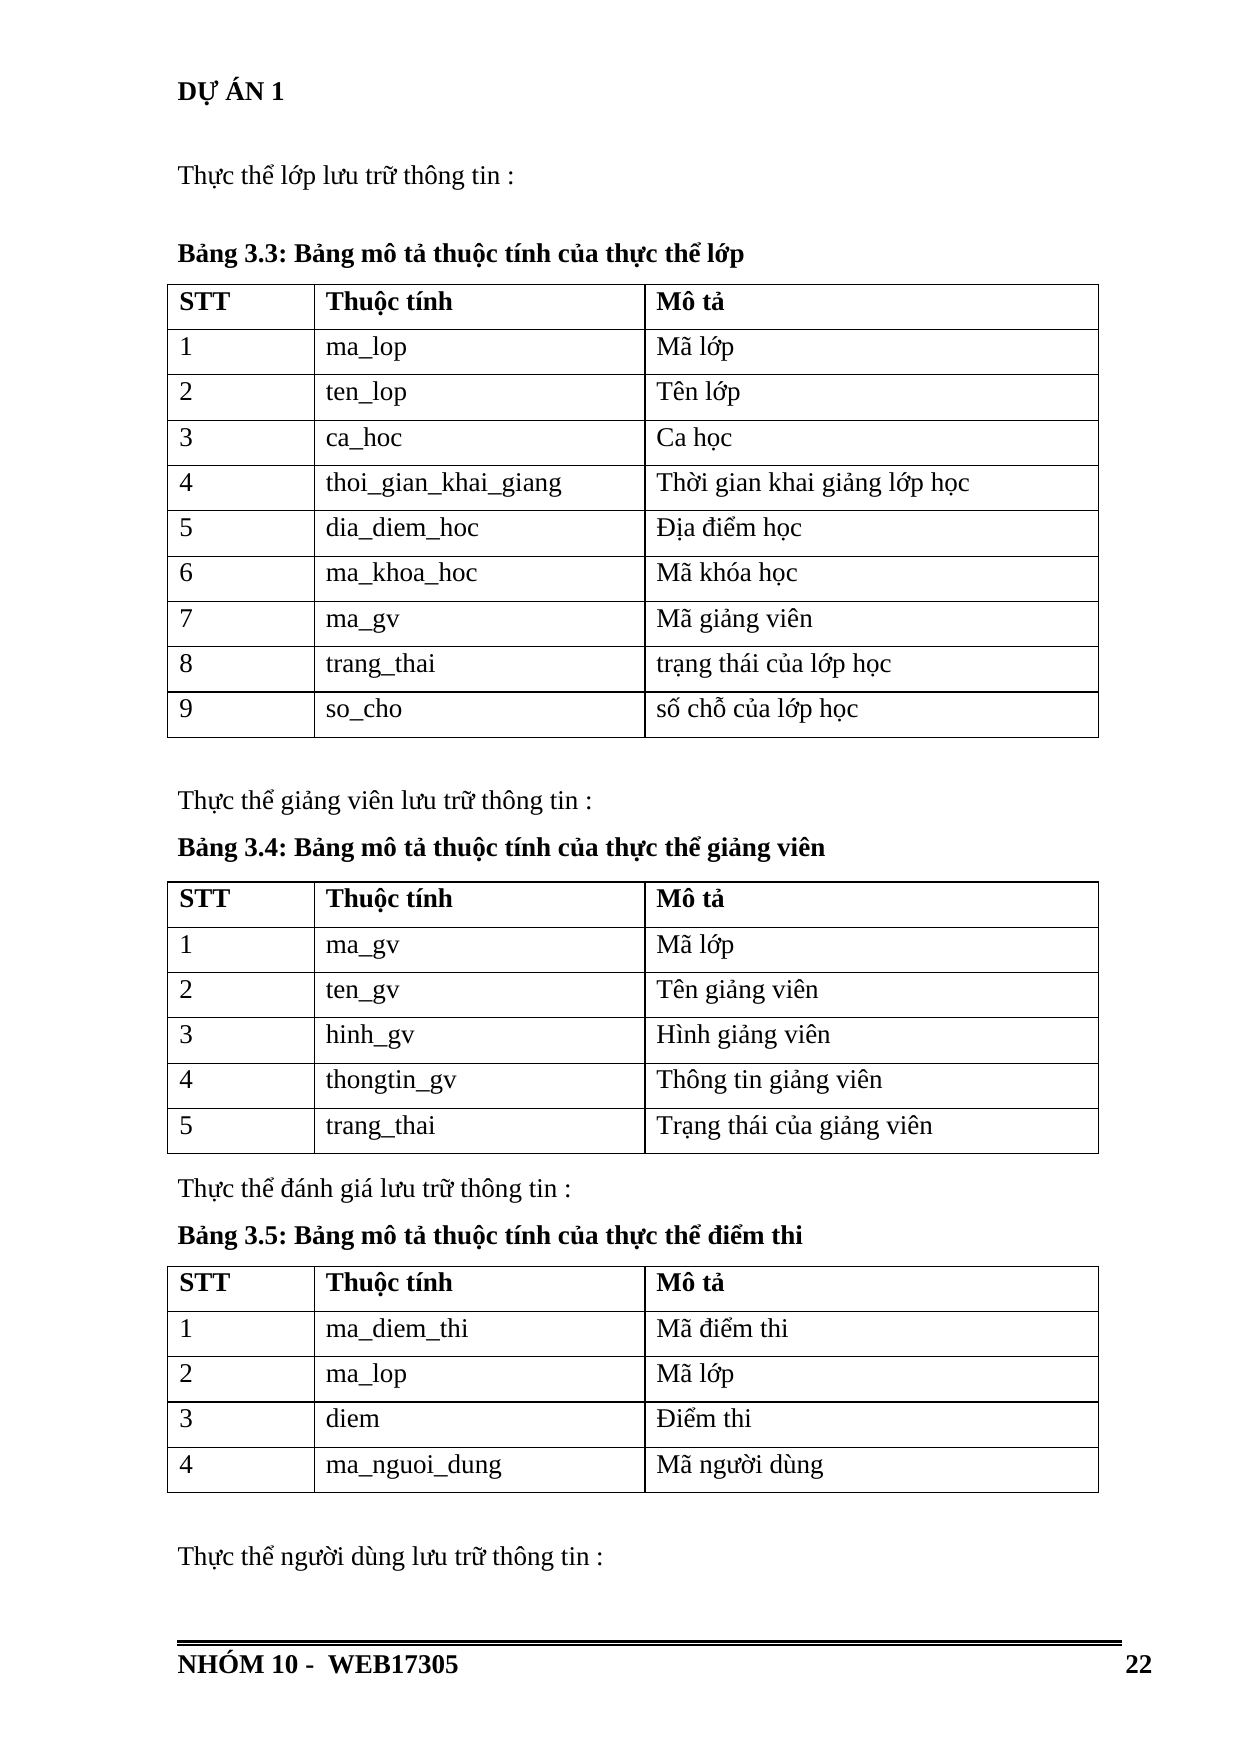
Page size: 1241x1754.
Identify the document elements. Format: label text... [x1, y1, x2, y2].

table_cell 2 [168, 1357, 314, 1401]
table_cell ten_lop [315, 375, 644, 419]
table_header Mô tả [646, 285, 1098, 329]
table_cell ma_diem_thi [315, 1312, 644, 1356]
text Thực thể lớp lưu trữ thông tin : [177, 159, 1122, 190]
table_cell ma_nguoi_dung [315, 1448, 644, 1492]
table_cell Tên giảng viên [646, 973, 1098, 1017]
table_cell ma_lop [315, 1357, 644, 1401]
table_cell 4 [168, 1448, 314, 1492]
table_header STT [168, 883, 314, 927]
table_cell Mã giảng viên [646, 602, 1098, 646]
table_cell số chỗ của lớp học [646, 693, 1098, 737]
table_cell 6 [168, 557, 314, 601]
table_cell 2 [168, 973, 314, 1017]
text Bảng 3.5: Bảng mô tả thuộc tính của thực thể điểm thi [177, 1219, 1122, 1250]
table_cell 1 [168, 1312, 314, 1356]
table_cell Địa điểm học [646, 511, 1098, 556]
text Thực thể người dùng lưu trữ thông tin : [177, 1540, 1122, 1571]
table_cell 4 [168, 466, 314, 510]
table_cell 3 [168, 1018, 314, 1063]
text Bảng 3.3: Bảng mô tả thuộc tính của thực thể lớp [177, 237, 1122, 268]
text Bảng 3.4: Bảng mô tả thuộc tính của thực thể giảng viên [177, 831, 1122, 862]
table_cell Thông tin giảng viên [646, 1064, 1098, 1108]
table_cell trạng thái của lớp học [646, 647, 1098, 691]
table_cell thoi_gian_khai_giang [315, 466, 644, 510]
table_cell 7 [168, 602, 314, 646]
table_cell ma_lop [315, 330, 644, 374]
table_cell Tên lớp [646, 375, 1098, 419]
table_cell diem [315, 1403, 644, 1447]
table_cell Mã lớp [646, 928, 1098, 972]
table_cell 5 [168, 1109, 314, 1153]
text Thực thể đánh giá lưu trữ thông tin : [177, 1172, 1122, 1203]
table_cell 3 [168, 421, 314, 465]
table_cell dia_diem_hoc [315, 511, 644, 556]
table_cell 5 [168, 511, 314, 556]
table_cell so_cho [315, 693, 644, 737]
table_cell 2 [168, 375, 314, 419]
table_cell Mã điểm thi [646, 1312, 1098, 1356]
table_cell Mã người dùng [646, 1448, 1098, 1492]
text Thực thể giảng viên lưu trữ thông tin : [177, 784, 1122, 816]
table_cell Mã lớp [646, 1357, 1098, 1401]
table_cell 1 [168, 330, 314, 374]
table_header STT [168, 1267, 314, 1311]
table_header Thuộc tính [315, 285, 644, 329]
table_cell Ca học [646, 421, 1098, 465]
table_cell Trạng thái của giảng viên [646, 1109, 1098, 1153]
table_cell ma_gv [315, 602, 644, 646]
table_cell hinh_gv [315, 1018, 644, 1063]
table_cell Mã khóa học [646, 557, 1098, 601]
table_header Mô tả [646, 1267, 1098, 1311]
table_cell ten_gv [315, 973, 644, 1017]
table_cell Thời gian khai giảng lớp học [646, 466, 1098, 510]
table_cell Hình giảng viên [646, 1018, 1098, 1063]
table_header Thuộc tính [315, 883, 644, 927]
table_header Mô tả [646, 883, 1098, 927]
table_cell Mã lớp [646, 330, 1098, 374]
table_cell thongtin_gv [315, 1064, 644, 1108]
table_cell ca_hoc [315, 421, 644, 465]
table_cell 4 [168, 1064, 314, 1108]
table_cell 9 [168, 693, 314, 737]
table_cell trang_thai [315, 647, 644, 691]
table_cell ma_khoa_hoc [315, 557, 644, 601]
table_cell 8 [168, 647, 314, 691]
table_header Thuộc tính [315, 1267, 644, 1311]
table_cell 1 [168, 928, 314, 972]
table_cell trang_thai [315, 1109, 644, 1153]
table_cell 3 [168, 1403, 314, 1447]
table_header STT [168, 285, 314, 329]
table_cell Điểm thi [646, 1403, 1098, 1447]
table_cell ma_gv [315, 928, 644, 972]
